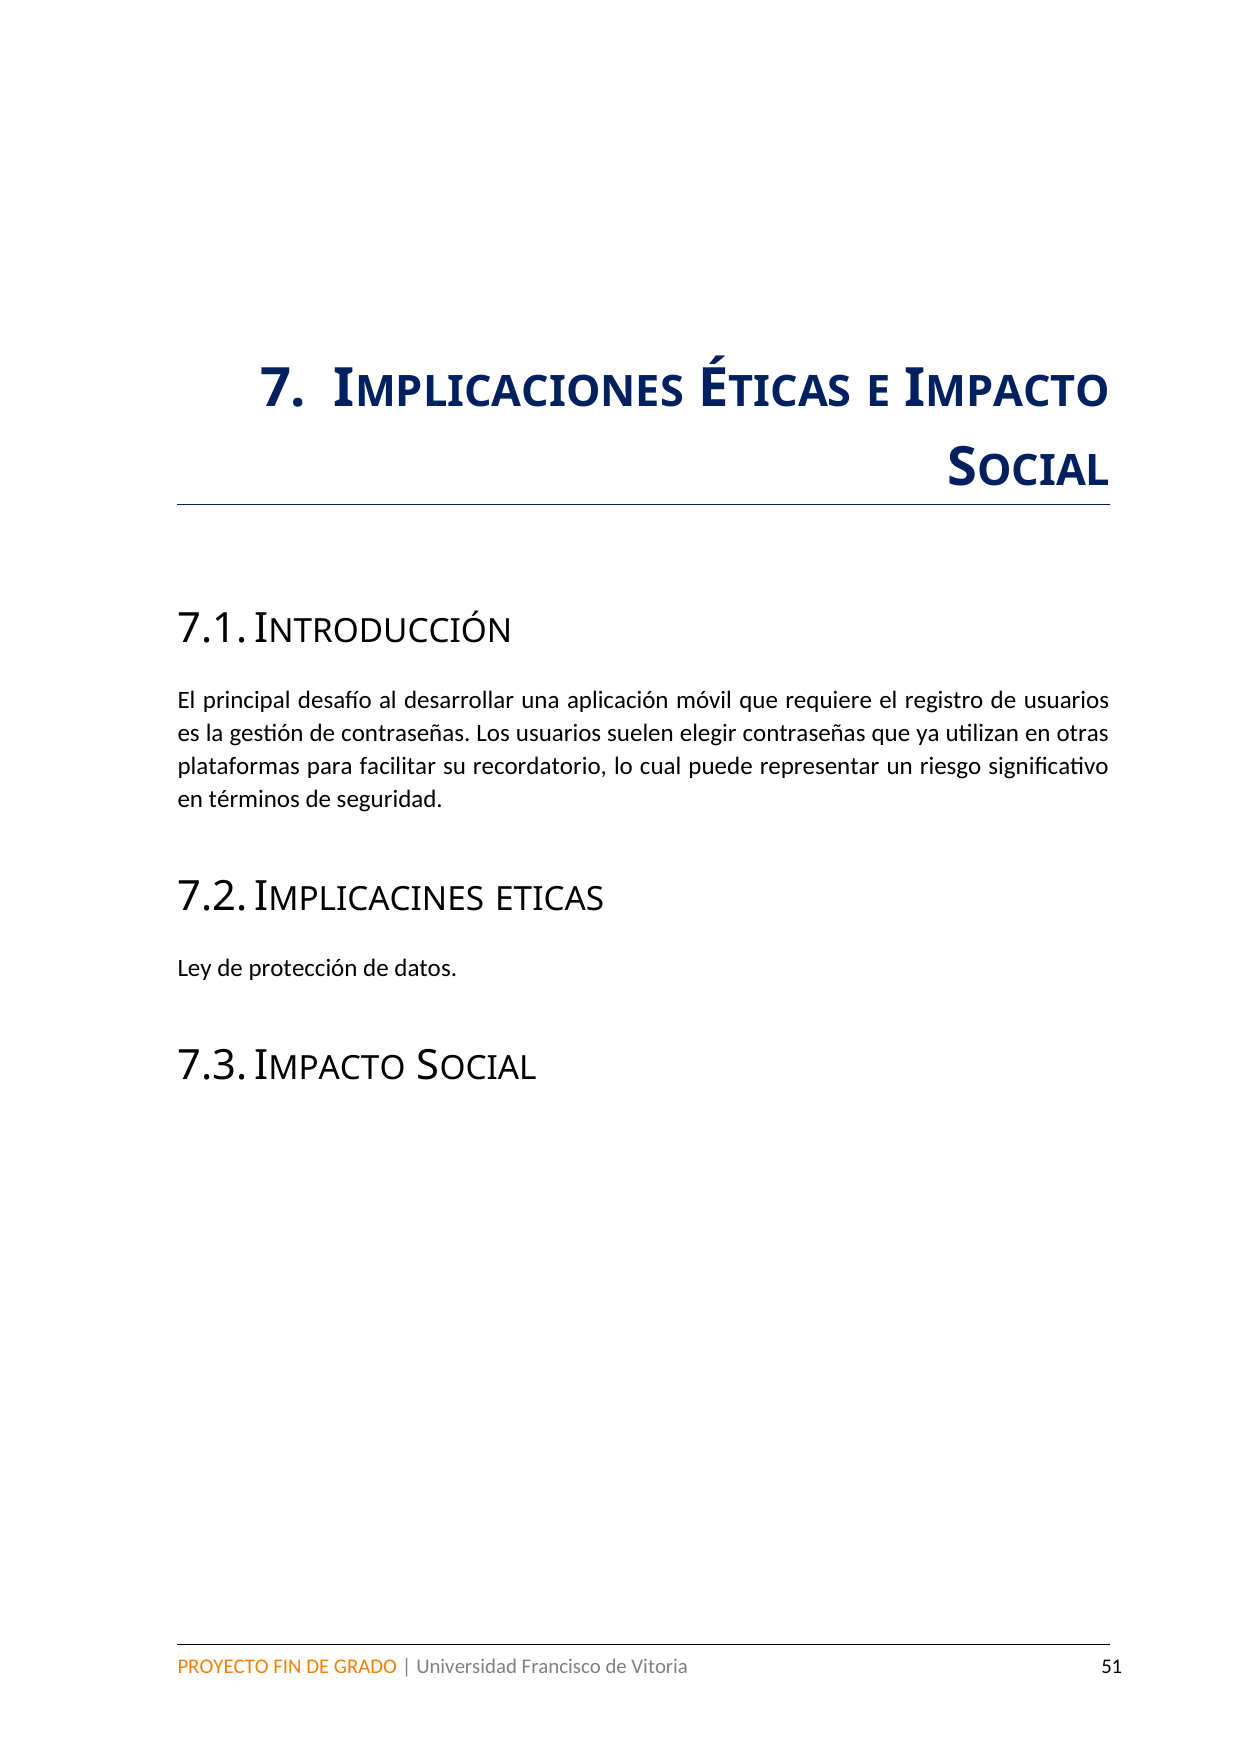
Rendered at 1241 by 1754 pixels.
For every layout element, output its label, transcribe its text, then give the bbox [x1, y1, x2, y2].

text El principal desafío al desarrollar una aplicación móvil que requiere el registro de usuarios es la gestión de contraseñas. Los usuarios suelen elegir contraseñas que ya utilizan en otras plataformas para facilitar su recordatorio, lo cual puede representar un riesgo significativo en términos de seguridad. [177, 684, 1110, 814]
subtitle Implicaciones Éticas e Impacto Social [177, 348, 1110, 504]
subtitle Introducción [177, 598, 1110, 655]
text Ley de protección de datos. [177, 952, 1110, 983]
subtitle Impacto Social [177, 1035, 1110, 1092]
subtitle Implicacines eticas [177, 866, 1110, 923]
